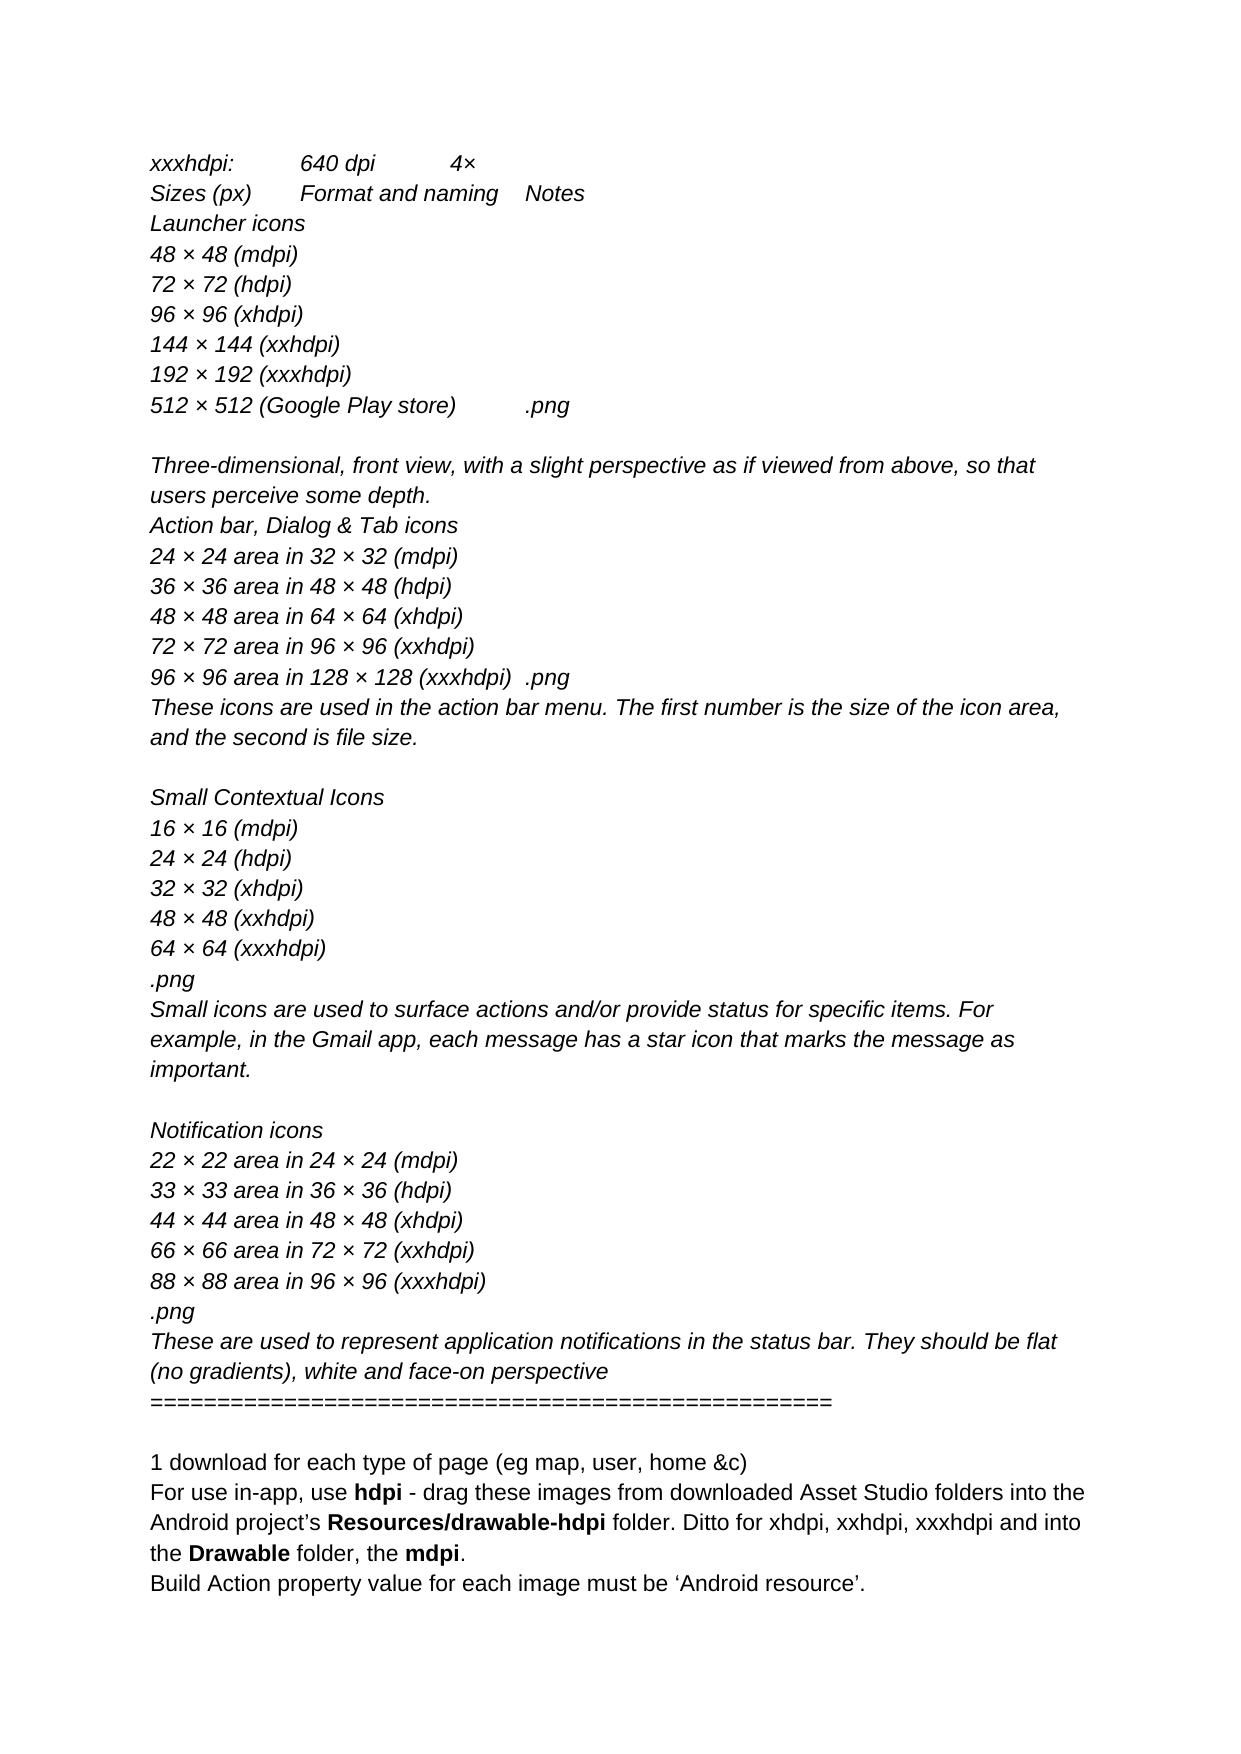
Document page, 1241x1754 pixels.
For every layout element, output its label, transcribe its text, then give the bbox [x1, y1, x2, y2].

text Notification icons [150, 1117, 1090, 1143]
text 96 × 96 (xhdpi) [150, 301, 1090, 327]
text 36 × 36 area in 48 × 48 (hdpi) [150, 573, 1090, 599]
text 1 download for each type of page (eg map, user, home &c) [150, 1449, 1090, 1475]
text 72 × 72 area in 96 × 96 (xxhdpi) [150, 633, 1090, 660]
text xxxhdpi: 640 dpi 4× [150, 150, 1090, 176]
text Sizes (px) Format and naming Notes [150, 180, 1090, 207]
text 64 × 64 (xxxhdpi) [150, 935, 1090, 962]
text 144 × 144 (xxhdpi) [150, 331, 1090, 358]
text Three-dimensional, front view, with a slight perspective as if viewed from above, so that users perceive some depth. [150, 452, 1090, 509]
text .png [150, 966, 1090, 992]
text 512 × 512 (Google Play store) .png [150, 392, 1090, 418]
text Small Contextual Icons [150, 784, 1090, 811]
text 192 × 192 (xxxhdpi) [150, 361, 1090, 388]
text Launcher icons [150, 210, 1090, 237]
text 24 × 24 area in 32 × 32 (mdpi) [150, 543, 1090, 569]
text 96 × 96 area in 128 × 128 (xxxhdpi) .png [150, 663, 1090, 690]
text 48 × 48 (xxhdpi) [150, 905, 1090, 932]
text These are used to represent application notifications in the status bar. They should be flat (no gradients), white and face-on perspective [150, 1328, 1090, 1385]
text 66 × 66 area in 72 × 72 (xxhdpi) [150, 1237, 1090, 1264]
text 24 × 24 (hdpi) [150, 845, 1090, 871]
text 48 × 48 area in 64 × 64 (xhdpi) [150, 603, 1090, 629]
text 16 × 16 (mdpi) [150, 814, 1090, 841]
text 48 × 48 (mdpi) [150, 241, 1090, 267]
text 88 × 88 area in 96 × 96 (xxxhdpi) [150, 1268, 1090, 1294]
text For use in-app, use hdpi - drag these images from downloaded Asset Studio folders into the Android project’s Resources/drawable-hdpi folder. Ditto for xhdpi, xxhdpi, xxxhdpi and into the Drawable folder, the mdpi. [150, 1479, 1090, 1566]
text 44 × 44 area in 48 × 48 (xhdpi) [150, 1207, 1090, 1234]
text 33 × 33 area in 36 × 36 (hdpi) [150, 1177, 1090, 1203]
text .png [150, 1298, 1090, 1324]
text =================================================== [150, 1388, 1090, 1415]
text 22 × 22 area in 24 × 24 (mdpi) [150, 1147, 1090, 1173]
text These icons are used in the action bar menu. The first number is the size of the icon area, and the second is file size. [150, 694, 1090, 750]
text Build Action property value for each image must be ‘Android resource’. [150, 1570, 1090, 1596]
text Small icons are used to surface actions and/or provide status for specific items. For example, in the Gmail app, each message has a star icon that marks the message as important. [150, 996, 1090, 1083]
text Action bar, Dialog & Tab icons [150, 512, 1090, 539]
text 72 × 72 (hdpi) [150, 271, 1090, 297]
text 32 × 32 (xhdpi) [150, 875, 1090, 901]
